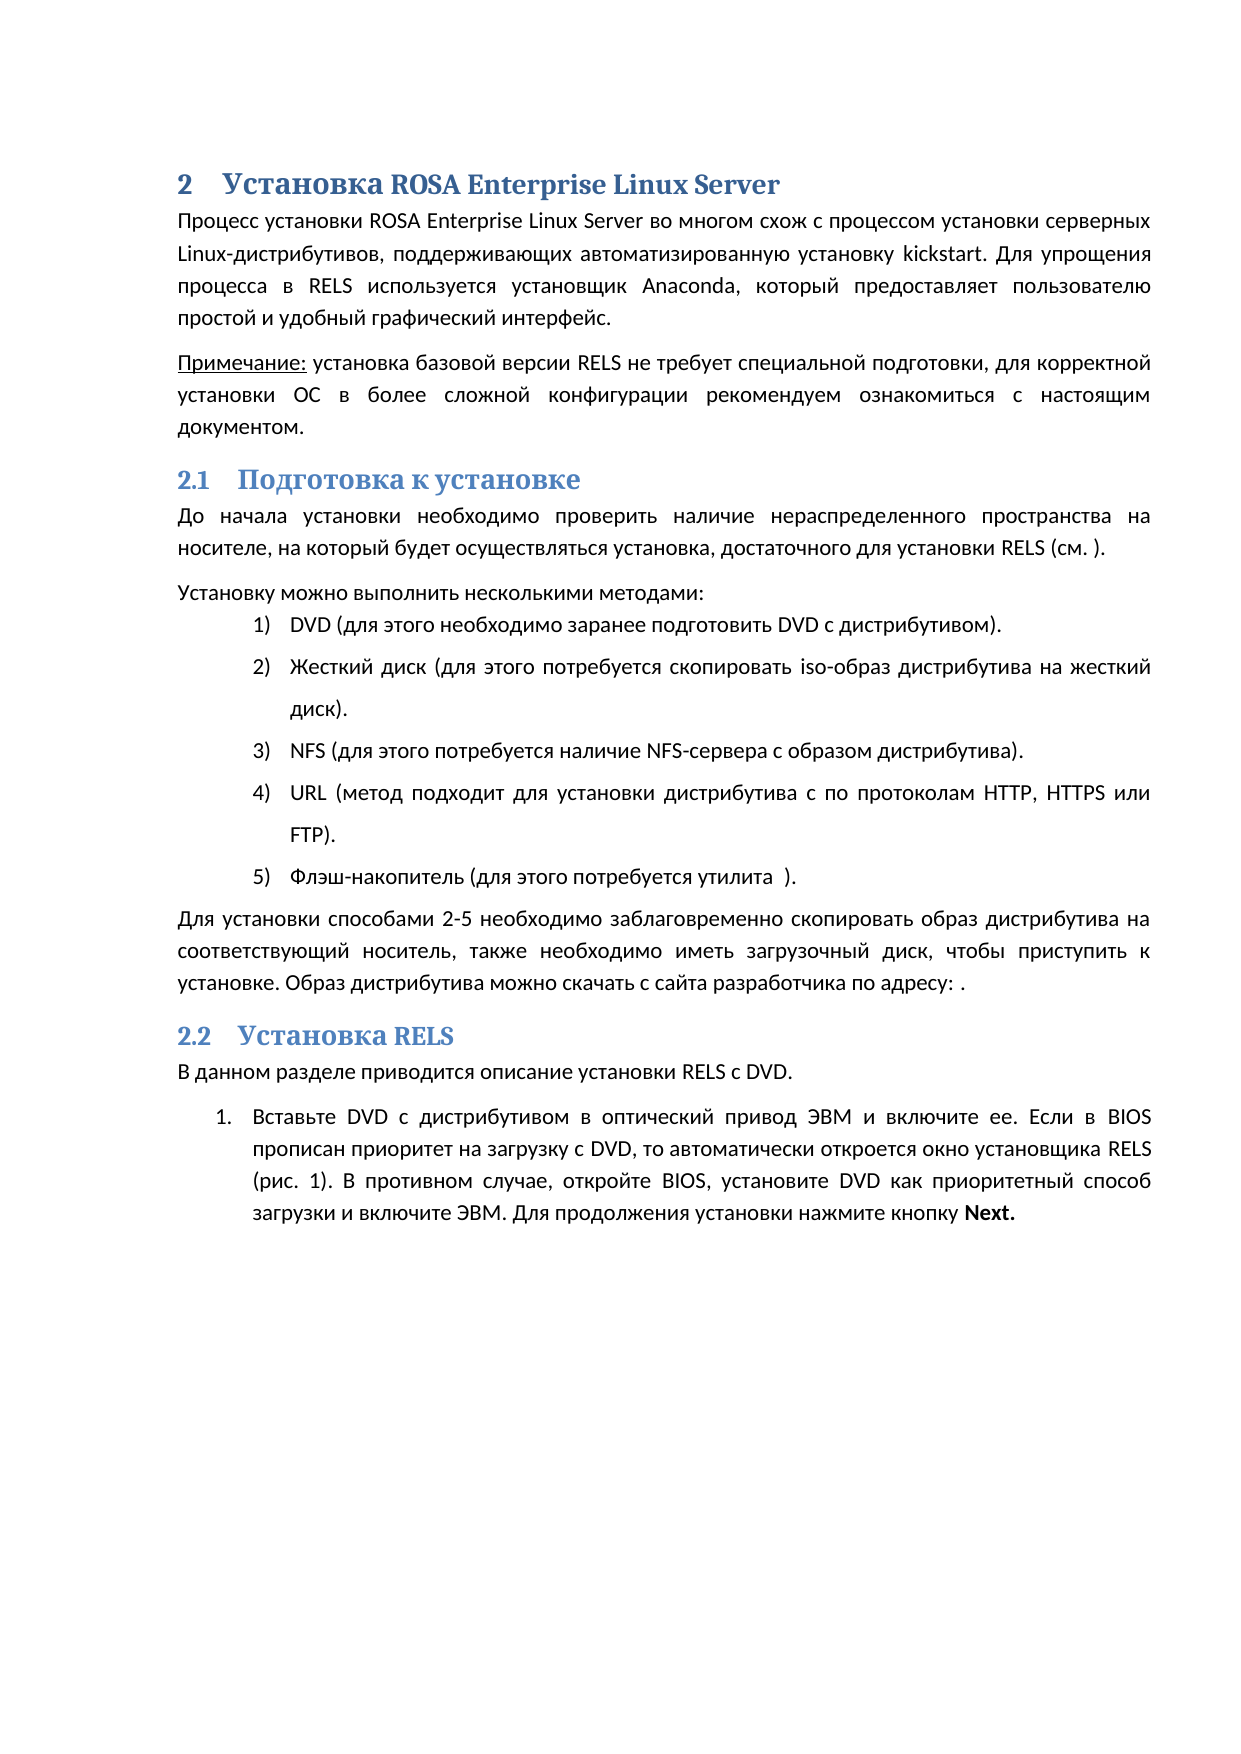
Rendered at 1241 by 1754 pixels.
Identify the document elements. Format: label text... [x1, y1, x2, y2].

text Для установки способами 2-5 необходимо заблаговременно скопировать образ дистрибутива на соответствующий носитель, также необходимо иметь загрузочный диск, чтобы приступить к установке. Образ дистрибутива можно скачать с сайта разработчика по адресу: http://www.rosalab.ru/products/server/download. [177, 904, 1152, 996]
subtitle Подготовка к установке [177, 465, 1152, 496]
text В данном разделе приводится описание установки RELS с DVD. [177, 1057, 1152, 1085]
list Вставьте DVD с дистрибутивом в оптический привод ЭВМ и включите ее. Если в BIOS прописан приоритет на загрузку с DVD, то автоматически откроется окно установщика RELS (рис. 1). В противном случае, откройте BIOS, установите DVD как приоритетный способ загрузки и включите ЭВМ. Для продолжения установки нажмите кнопку Next. [215, 1102, 1152, 1226]
subtitle Установка ROSA Enterprise Linux Server [177, 168, 1152, 202]
list Жесткий диск (для этого потребуется скопировать iso-образ дистрибутива на жесткий диск). [252, 652, 1152, 722]
subtitle Установка RELS [177, 1021, 1152, 1052]
text Установку можно выполнить несколькими методами: [177, 578, 1152, 606]
list NFS (для этого потребуется наличие NFS-сервера с образом дистрибутива). [252, 736, 1152, 764]
text Процесс установки ROSA Enterprise Linux Server во многом схож с процессом установки серверных Linux-дистрибутивов, поддерживающих автоматизированную установку kickstart. Для упрощения процесса в RELS используется установщик Anaconda, который предоставляет пользователю простой и удобный графический интерфейс. [177, 207, 1152, 331]
list Флэш-накопитель (для этого потребуется утилита Universal USB Installer ). [252, 862, 1152, 890]
list DVD (для этого необходимо заранее подготовить DVD с дистрибутивом). [252, 610, 1152, 638]
text Примечание: установка базовой версии RELS не требует специальной подготовки, для корректной установки ОС в более сложной конфигурации рекомендуем ознакомиться с настоящим документом. [177, 348, 1152, 440]
text До начала установки необходимо проверить наличие нераспределенного пространства на носителе, на который будет осуществляться установка, достаточного для установки RELS (см. Аппаратные требования). [177, 501, 1152, 561]
list URL (метод подходит для установки дистрибутива с по протоколам HTTP, HTTPS или FTP). [252, 778, 1152, 848]
